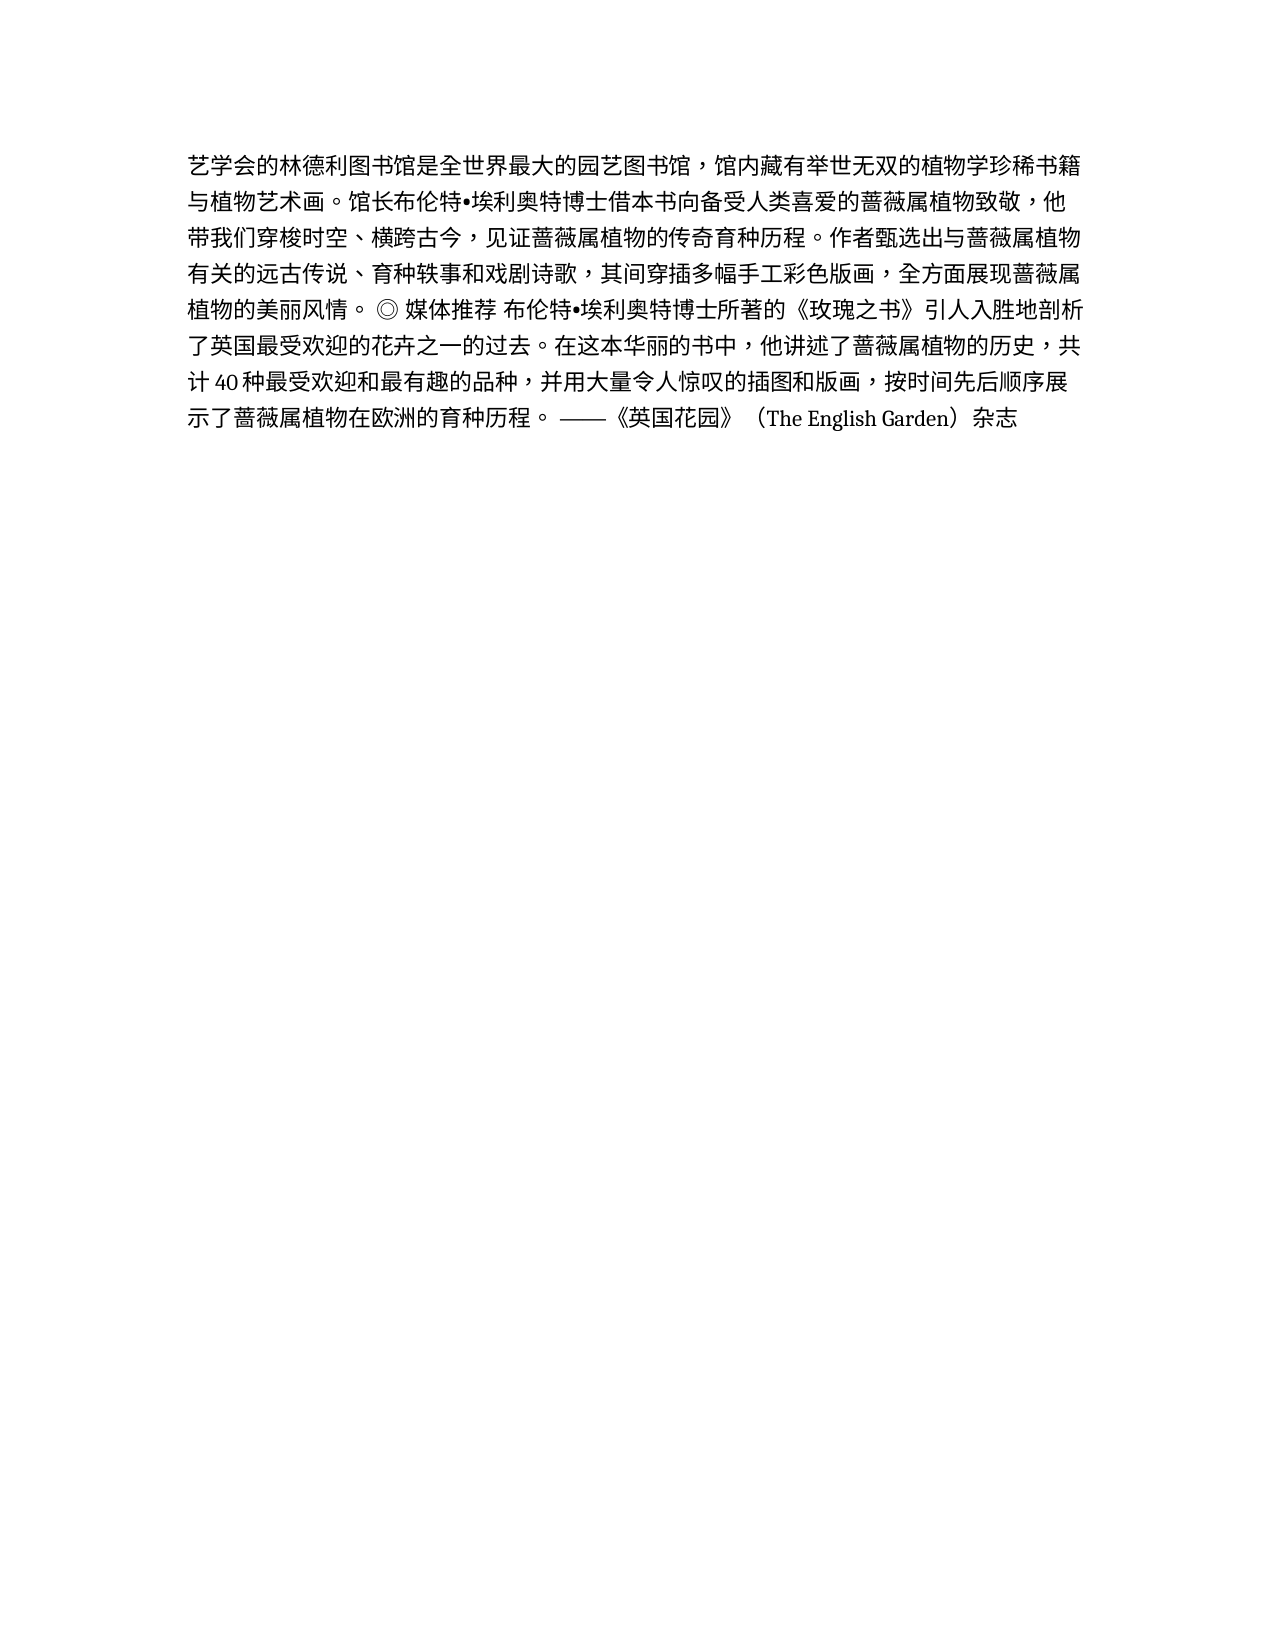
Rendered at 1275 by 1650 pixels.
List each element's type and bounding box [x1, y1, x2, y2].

text [187, 150, 1087, 433]
